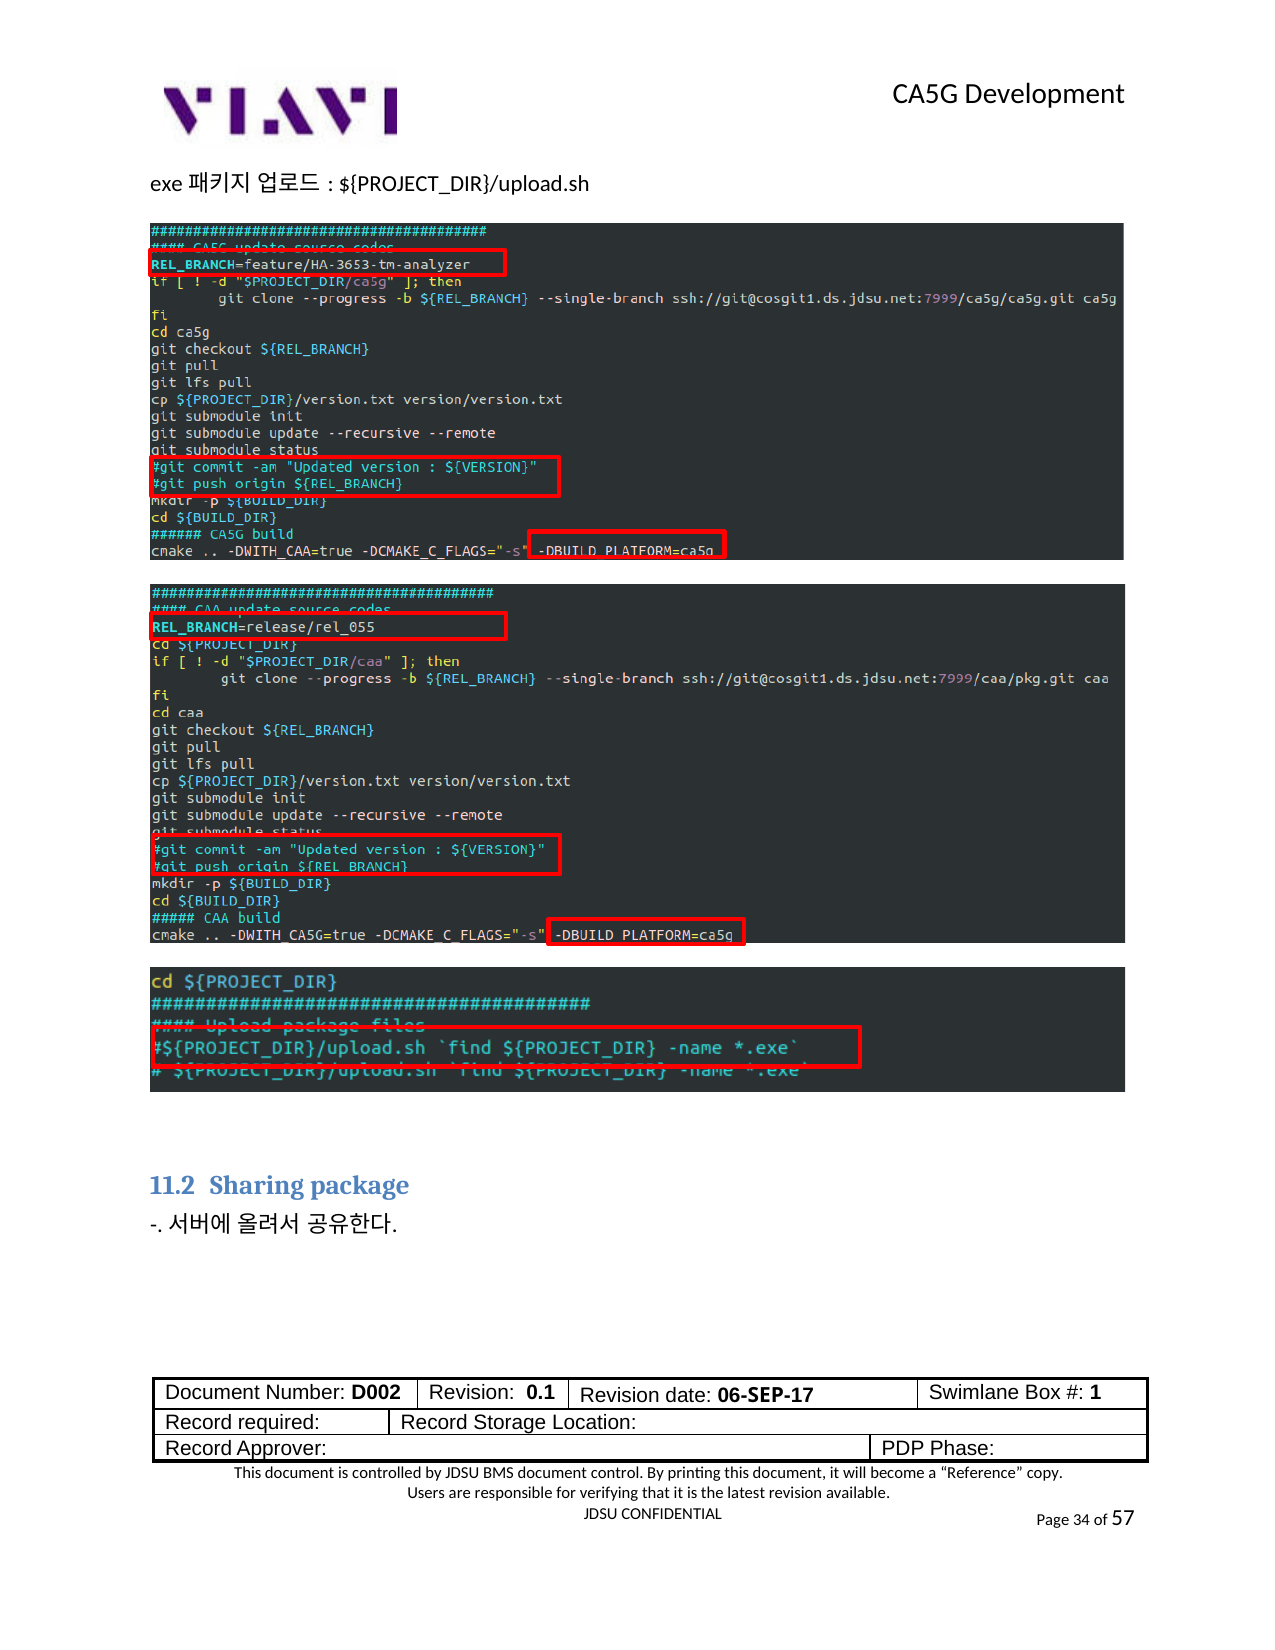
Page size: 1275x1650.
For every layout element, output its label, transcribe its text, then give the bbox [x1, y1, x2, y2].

subtitle Sharing package [150, 1170, 1125, 1201]
picture [153, 615, 504, 637]
picture [150, 584, 1125, 943]
picture [150, 223, 1124, 560]
text -. 서버에 올려서 공유한다. [150, 1205, 1125, 1239]
picture [162, 68, 397, 146]
picture [150, 967, 1125, 1092]
picture [551, 921, 742, 942]
picture [154, 459, 557, 494]
picture [152, 252, 503, 273]
text exe 패키지 업로드 : ${PROJECT_DIR}/upload.sh [150, 165, 1125, 198]
